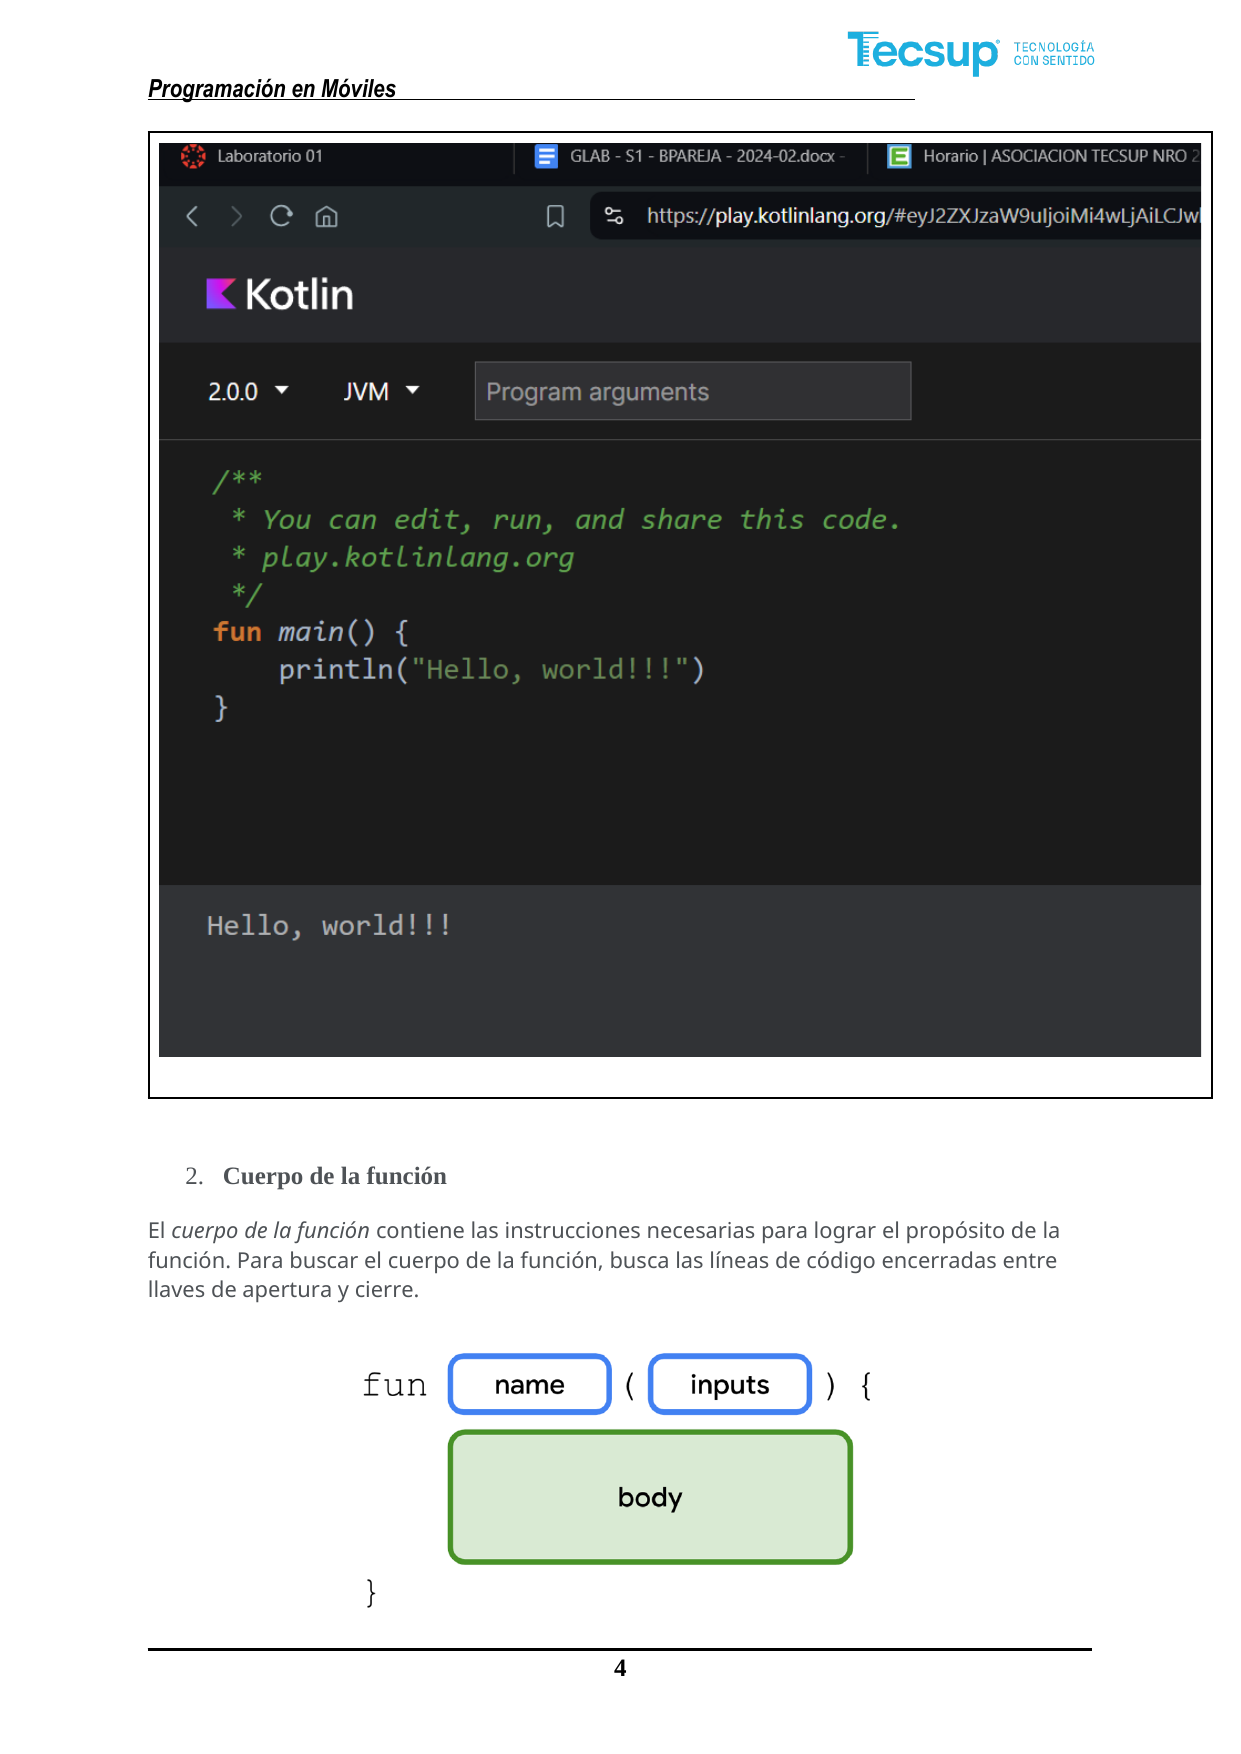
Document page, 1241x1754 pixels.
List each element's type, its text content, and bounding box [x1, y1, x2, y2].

table_header [150, 133, 1211, 1097]
text El cuerpo de la función contiene las instrucciones necesarias para lograr el propósito de la función. Para buscar el cuerpo de la función, busca las líneas de código encerradas entre llaves de apertura y cierre. [148, 1215, 1092, 1304]
subtitle Cuerpo de la función [185, 1161, 1092, 1190]
picture [348, 1329, 893, 1631]
picture [845, 26, 1097, 82]
picture [159, 143, 1202, 1057]
